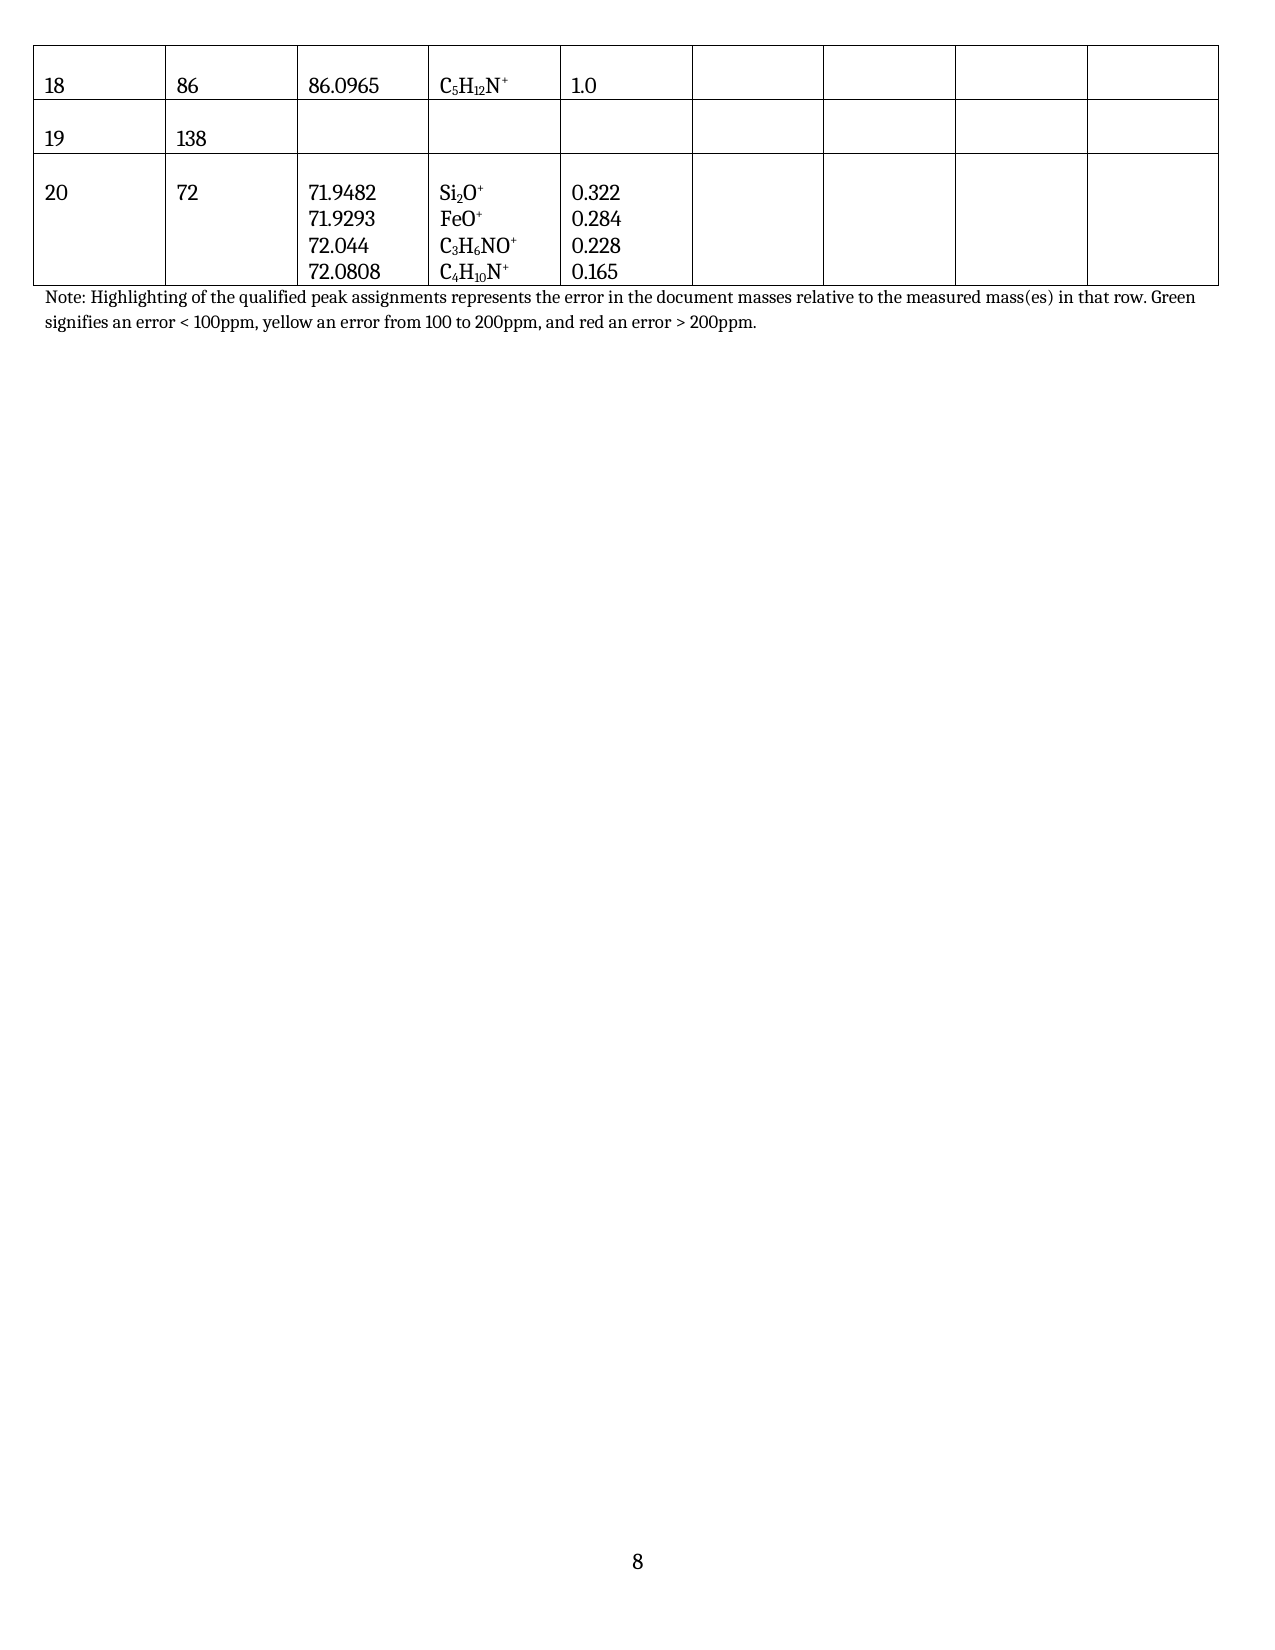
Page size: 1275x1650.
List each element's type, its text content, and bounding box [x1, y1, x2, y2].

table_cell [956, 46, 1087, 99]
table_cell 19 [34, 100, 165, 152]
table_cell Si2O+ FeO+ C3H6NO+ C4H10N+ [429, 154, 560, 285]
table_cell 71.9482 71.9293 72.044 72.0808 [298, 154, 428, 285]
table_cell 1.0 [561, 46, 692, 99]
table_cell [1088, 100, 1218, 152]
table_cell [693, 100, 823, 152]
table_cell [561, 100, 692, 152]
table_cell [956, 154, 1087, 285]
table_cell 72 [166, 154, 297, 285]
table_cell [693, 46, 823, 99]
table_cell 86 [166, 46, 297, 99]
table_cell 18 [34, 46, 165, 99]
table_cell C5H12N+ [429, 46, 560, 99]
table_cell [824, 100, 955, 152]
table_cell [824, 46, 955, 99]
table_cell 0.322 0.284 0.228 0.165 [561, 154, 692, 285]
table_cell [693, 154, 823, 285]
table_cell [956, 100, 1087, 152]
text Note: Highlighting of the qualified peak assignments represents the error in the document masses relative to the measured mass(es) in that row. Green signifies an error < 100ppm, yellow an error from 100 to 200ppm, and red an error > 200ppm. [45, 286, 1230, 333]
table_cell [1088, 46, 1218, 99]
table_cell [824, 154, 955, 285]
table_cell [1088, 154, 1218, 285]
table_cell [298, 100, 428, 152]
table_cell 20 [34, 154, 165, 285]
table_cell 86.0965 [298, 46, 428, 99]
table_cell 138 [166, 100, 297, 152]
table_cell [429, 100, 560, 152]
